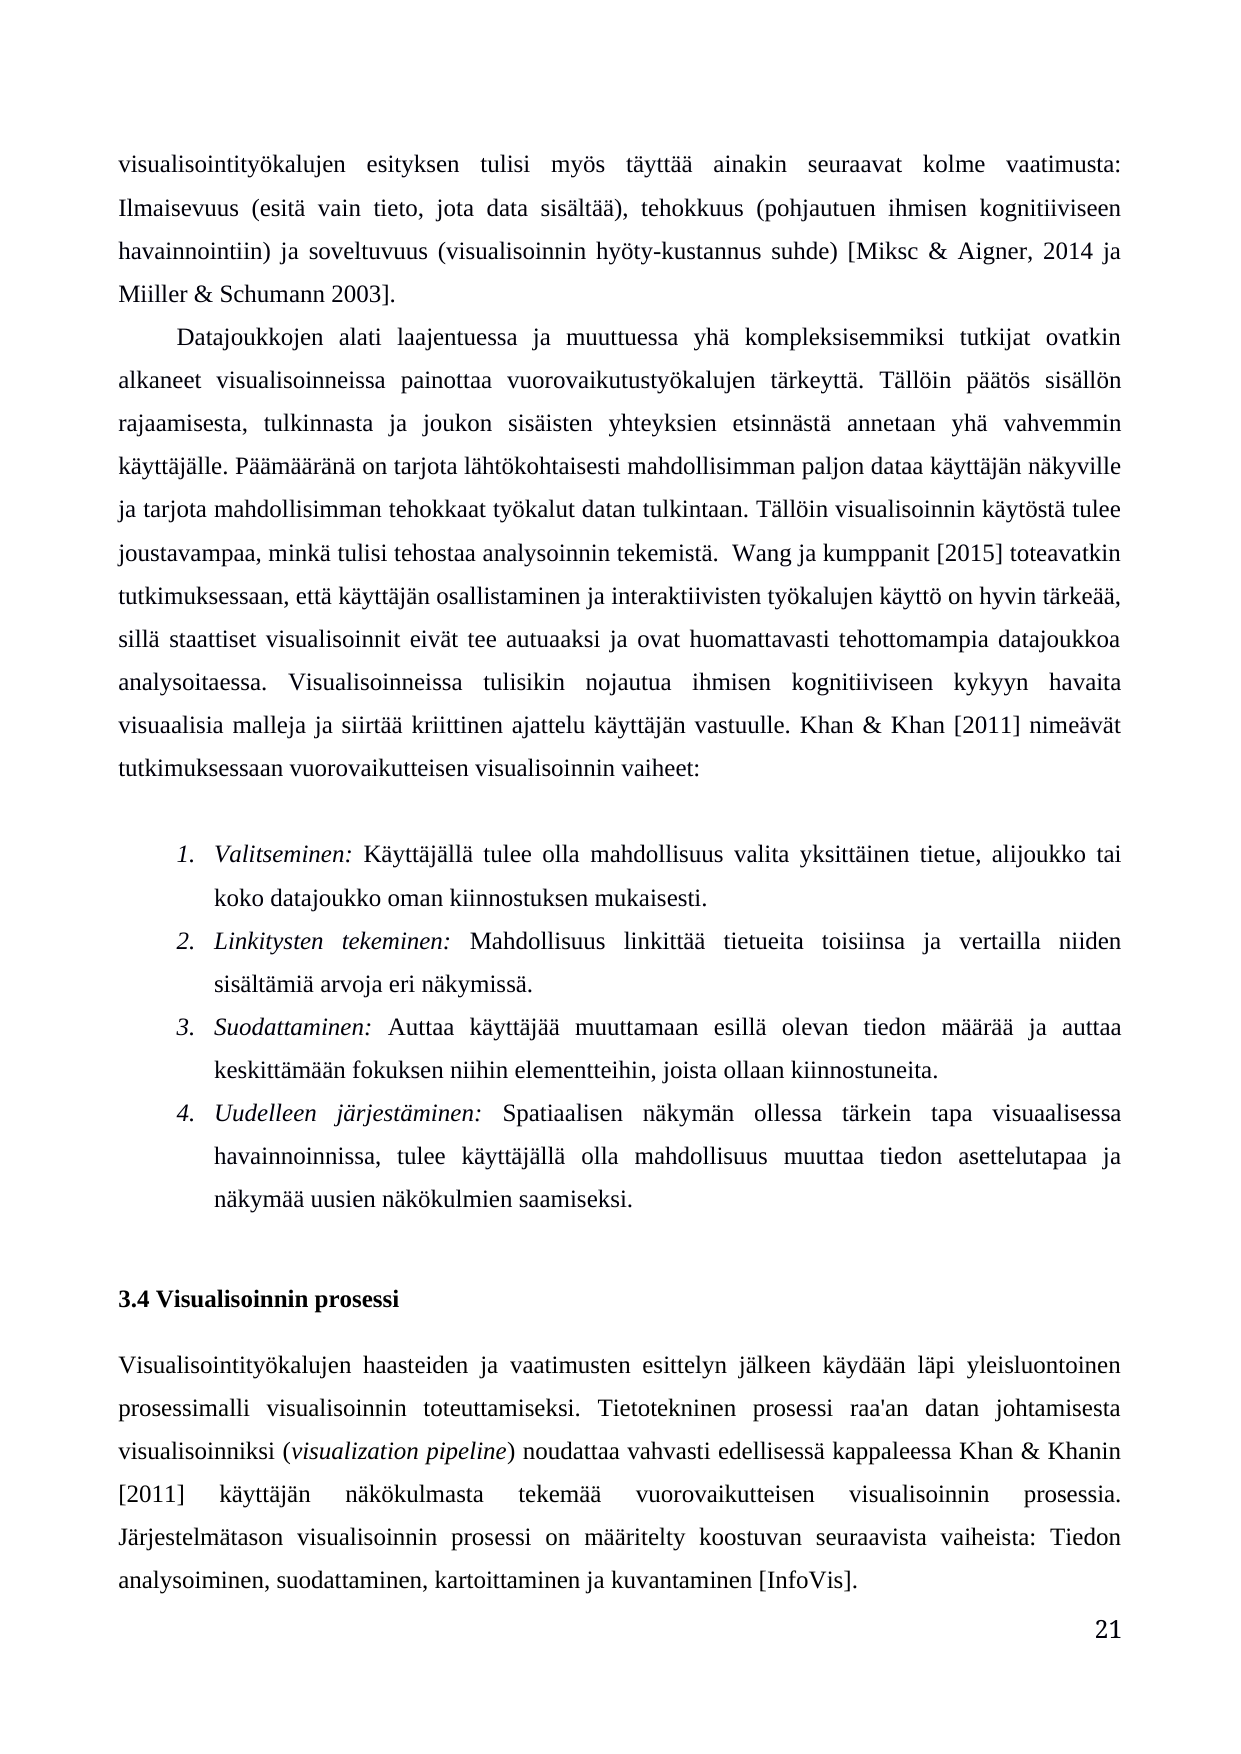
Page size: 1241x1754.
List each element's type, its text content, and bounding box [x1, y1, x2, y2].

text Visualisointityökalujen haasteiden ja vaatimusten esittelyn jälkeen käydään läpi yleisluontoinen prosessimalli visualisoinnin toteuttamiseksi. Tietotekninen prosessi raa'an datan johtamisesta visualisoinniksi (visualization pipeline) noudattaa vahvasti edellisessä kappaleessa Khan & Khanin [2011] käyttäjän näkökulmasta tekemää vuorovaikutteisen visualisoinnin prosessia. Järjestelmätason visualisoinnin prosessi on määritelty koostuvan seuraavista vaiheista: Tiedon analysoiminen, suodattaminen, kartoittaminen ja kuvantaminen [InfoVis]. [118, 1350, 1122, 1594]
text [118, 149, 1122, 308]
list Valitseminen: Käyttäjällä tulee olla mahdollisuus valita yksittäinen tietue, alijoukko tai koko datajoukko oman kiinnostuksen mukaisesti. [176, 839, 1122, 911]
text Datajoukkojen alati laajentuessa ja muuttuessa yhä kompleksisemmiksi tutkijat ovatkin alkaneet visualisoinneissa painottaa vuorovaikutustyökalujen tärkeyttä. Tällöin päätös sisällön rajaamisesta, tulkinnasta ja joukon sisäisten yhteyksien etsinnästä annetaan yhä vahvemmin käyttäjälle. Päämääränä on tarjota lähtökohtaisesti mahdollisimman paljon dataa käyttäjän näkyville ja tarjota mahdollisimman tehokkaat työkalut datan tulkintaan. Tällöin visualisoinnin käytöstä tulee joustavampaa, minkä tulisi tehostaa analysoinnin tekemistä. Wang ja kumppanit [2015] toteavatkin tutkimuksessaan, että käyttäjän osallistaminen ja interaktiivisten työkalujen käyttö on hyvin tärkeää, sillä staattiset visualisoinnit eivät tee autuaaksi ja ovat huomattavasti tehottomampia datajoukkoa analysoitaessa. Visualisoinneissa tulisikin nojautua ihmisen kognitiiviseen kykyyn havaita visuaalisia malleja ja siirtää kriittinen ajattelu käyttäjän vastuulle. Khan & Khan [2011] nimeävät tutkimuksessaan vuorovaikutteisen visualisoinnin vaiheet: [118, 322, 1122, 782]
list Uudelleen järjestäminen: Spatiaalisen näkymän ollessa tärkein tapa visuaalisessa havainnoinnissa, tulee käyttäjällä olla mahdollisuus muuttaa tiedon asettelutapaa ja näkymää uusien näkökulmien saamiseksi. [176, 1098, 1122, 1213]
text 3.4 Visualisoinnin prosessi [118, 1275, 1122, 1312]
list Suodattaminen: Auttaa käyttäjää muuttamaan esillä olevan tiedon määrää ja auttaa keskittämään fokuksen niihin elementteihin, joista ollaan kiinnostuneita. [176, 1012, 1122, 1084]
list Linkitysten tekeminen: Mahdollisuus linkittää tietueita toisiinsa ja vertailla niiden sisältämiä arvoja eri näkymissä. [176, 926, 1122, 998]
